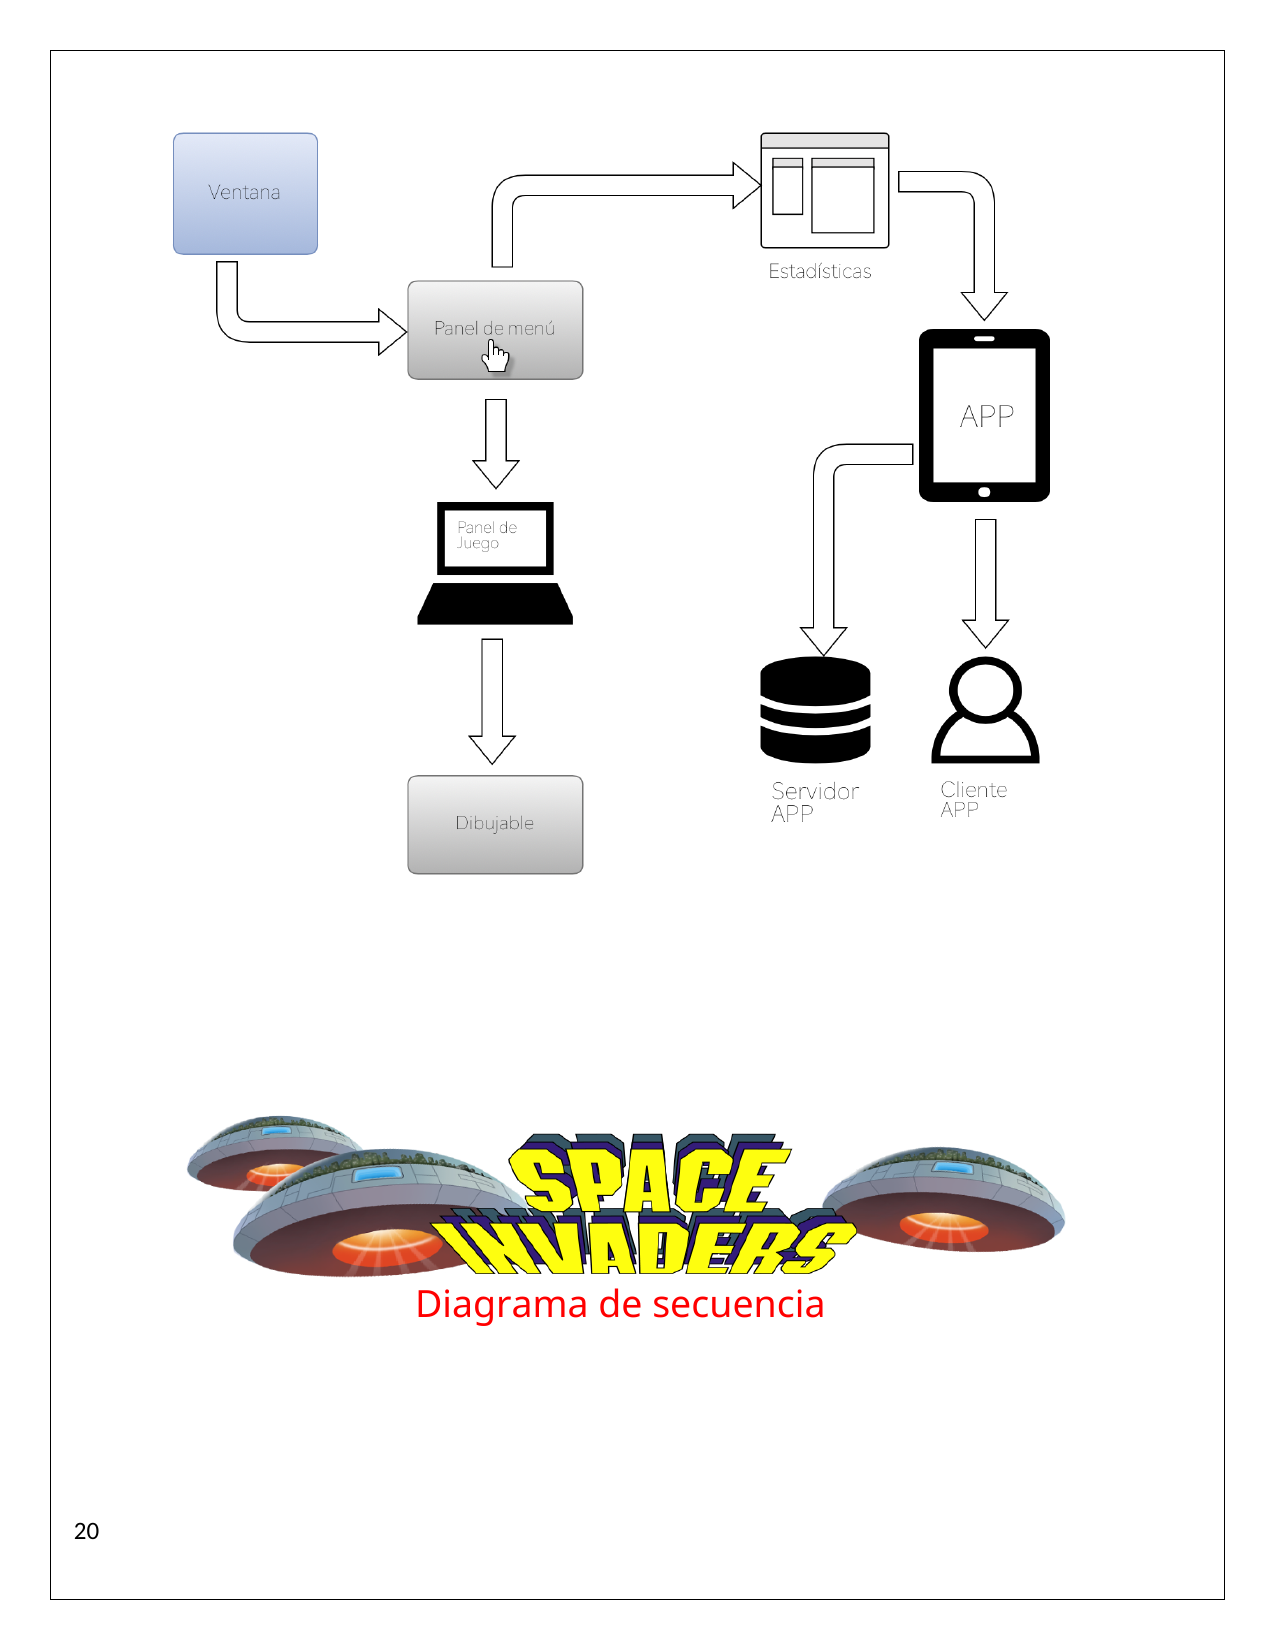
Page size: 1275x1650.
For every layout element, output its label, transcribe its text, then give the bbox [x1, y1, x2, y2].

picture [73, 99, 1167, 901]
text Diagrama de secuencia [74, 1277, 1166, 1328]
picture [182, 1111, 1106, 1277]
